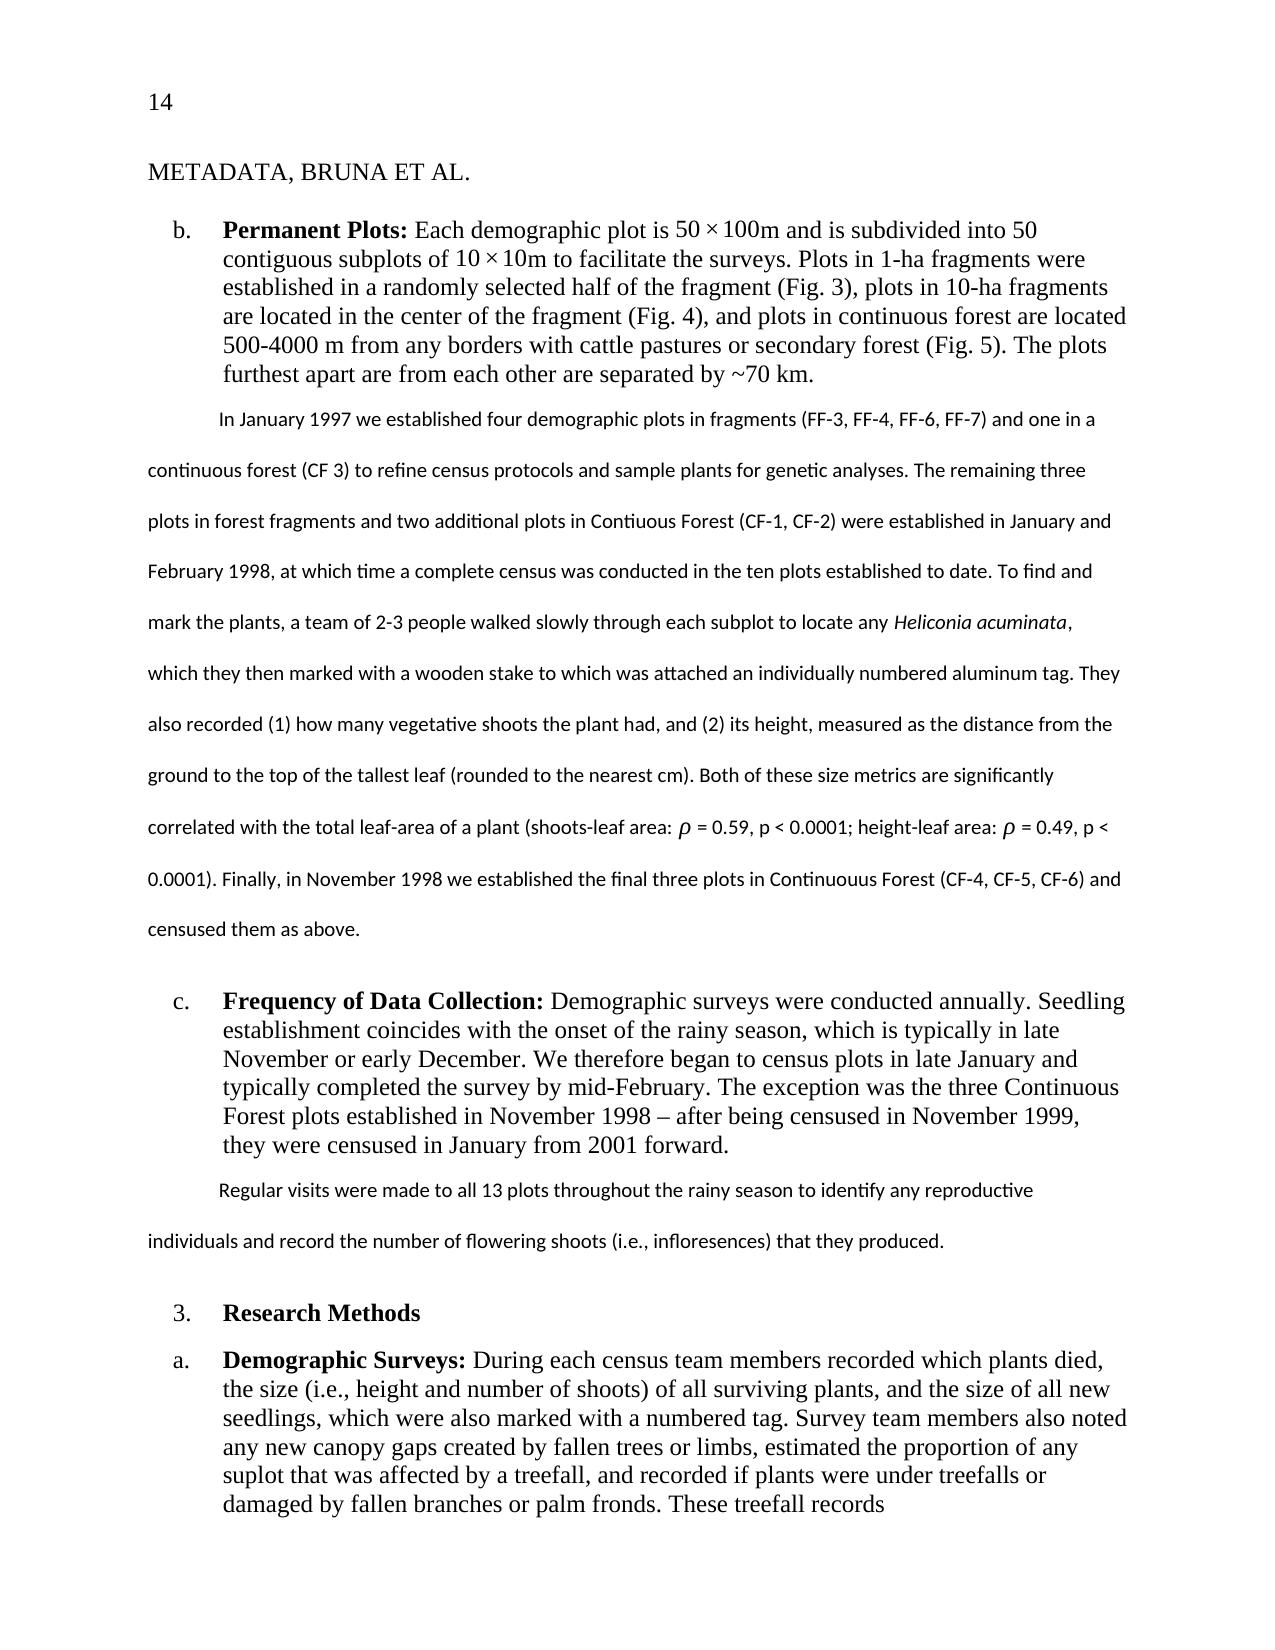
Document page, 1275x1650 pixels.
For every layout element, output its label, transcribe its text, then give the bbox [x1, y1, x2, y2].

list Frequency of Data Collection: Demographic surveys were conducted annually. Seedling establishment coincides with the onset of the rainy season, which is typically in late November or early December. We therefore began to census plots in late January and typically completed the survey by mid-February. The exception was the three Continuous Forest plots established in November 1998 – after being censused in November 1999, they were censused in January from 2001 forward. [173, 986, 1127, 1159]
list Research Methods [173, 1298, 1127, 1327]
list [173, 1345, 1127, 1518]
text Regular visits were made to all 13 plots throughout the rainy season to identify any reproductive individuals and record the number of flowering shoots (i.e., infloresences) that they produced. [148, 1177, 1127, 1254]
list Permanent Plots: Each demographic plot is m and is subdivided into 50 contiguous subplots of m to facilitate the surveys. Plots in 1-ha fragments were established in a randomly selected half of the fragment (Fig. 3), plots in 10-ha fragments are located in the center of the fragment (Fig. 4), and plots in continuous forest are located 500-4000 m from any borders with cattle pastures or secondary forest (Fig. 5). The plots furthest apart are from each other are separated by ~70 km. [173, 215, 1127, 387]
text In January 1997 we established four demographic plots in fragments (FF-3, FF-4, FF-6, FF-7) and one in a continuous forest (CF 3) to refine census protocols and sample plants for genetic analyses. The remaining three plots in forest fragments and two additional plots in Contiuous Forest (CF-1, CF-2) were established in January and February 1998, at which time a complete census was conducted in the ten plots established to date. To find and mark the plants, a team of 2-3 people walked slowly through each subplot to locate any Heliconia acuminata, which they then marked with a wooden stake to which was attached an individually numbered aluminum tag. They also recorded (1) how many vegetative shoots the plant had, and (2) its height, measured as the distance from the ground to the top of the tallest leaf (rounded to the nearest cm). Both of these size metrics are significantly correlated with the total leaf-area of a plant (shoots-leaf area: = 0.59, p < 0.0001; height-leaf area: = 0.49, p < 0.0001). Finally, in November 1998 we established the final three plots in Continuouus Forest (CF-4, CF-5, CF-6) and censused them as above. [148, 406, 1127, 942]
